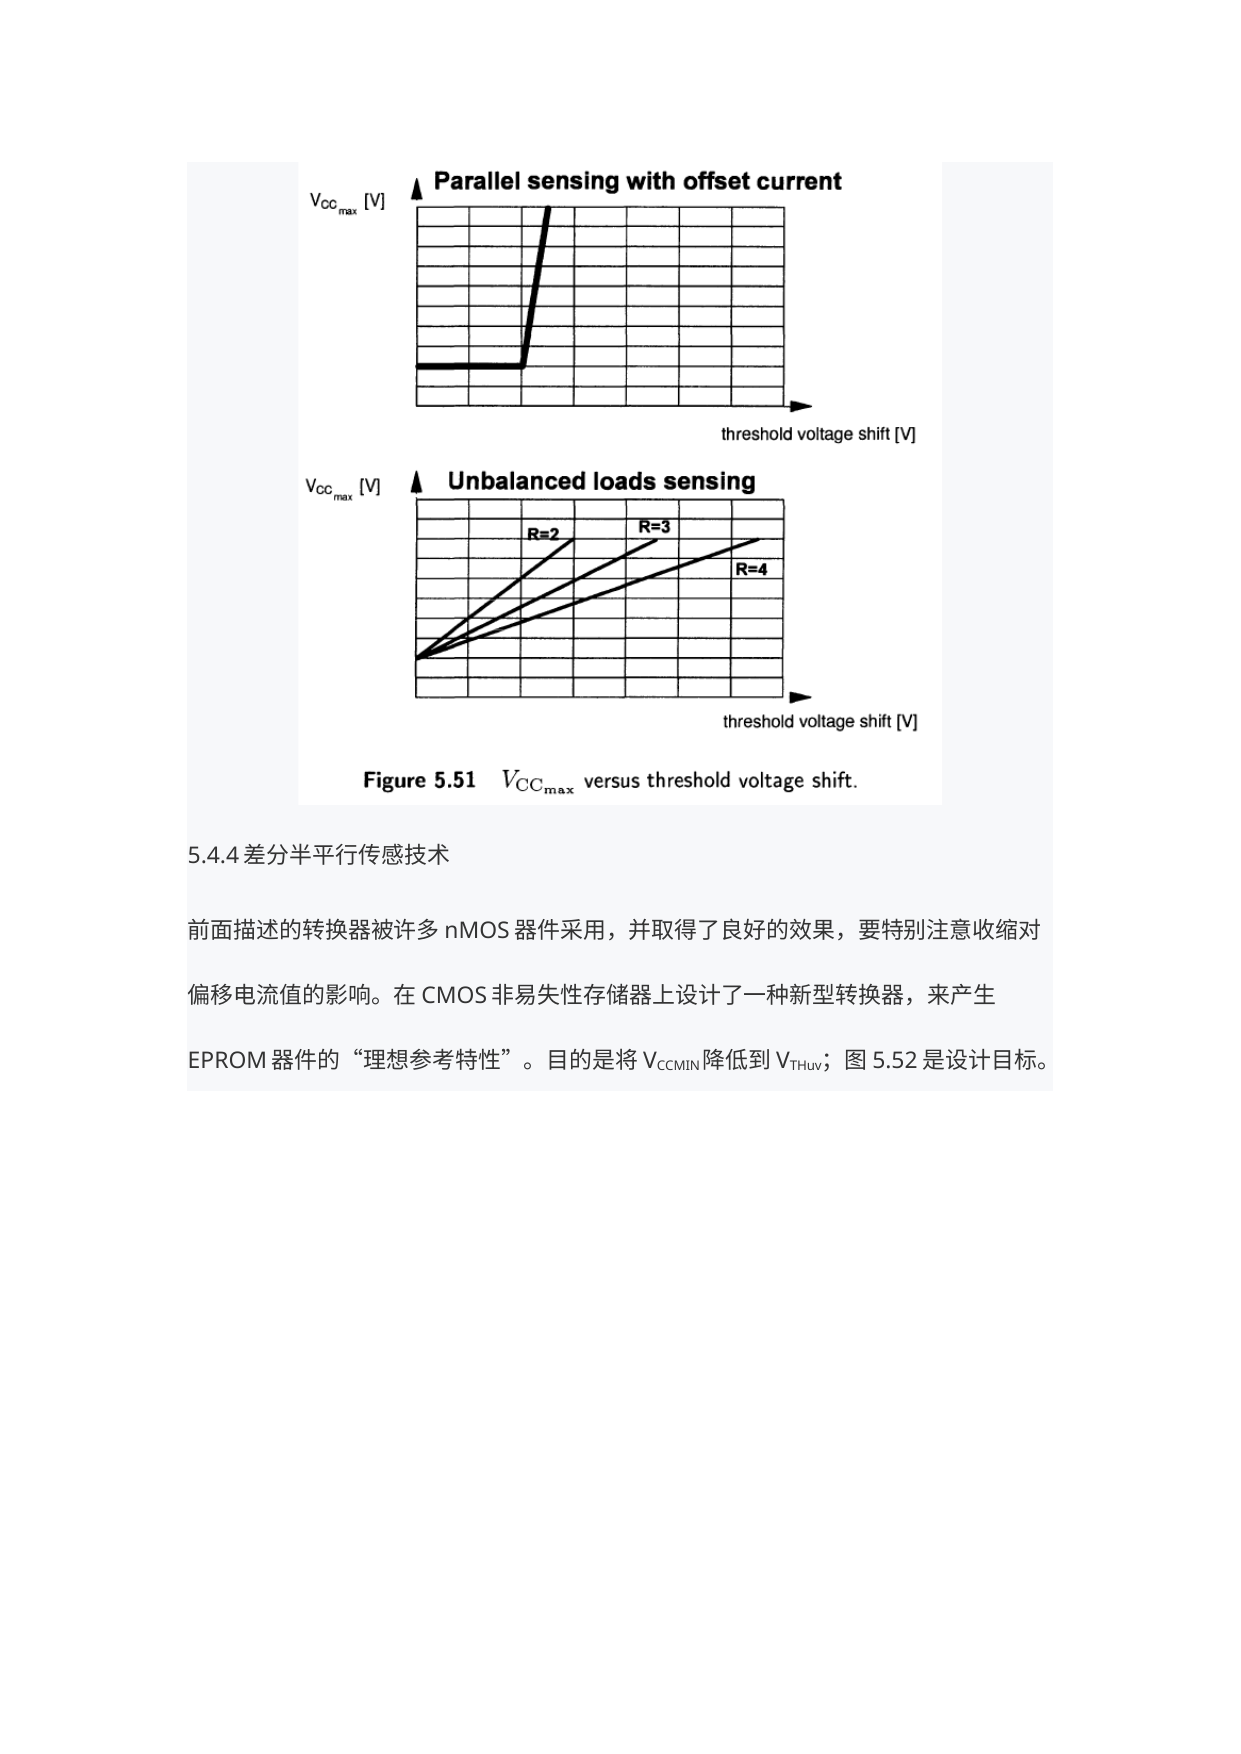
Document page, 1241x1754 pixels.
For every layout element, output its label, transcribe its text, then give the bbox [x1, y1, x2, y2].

text 5.4.4差分半平行传感技术 [187, 821, 1053, 886]
picture [298, 162, 943, 805]
text 前面描述的转换器被许多nMOS器件采用，并取得了良好的效果，要特别注意收缩对偏移电流值的影响。在CMOS非易失性存储器上设计了一种新型转换器，来产生EPROM器件的“理想参考特性”。目的是将VCCMIN降低到VTHuv；图5.52是设计目标。 [187, 896, 1053, 1091]
